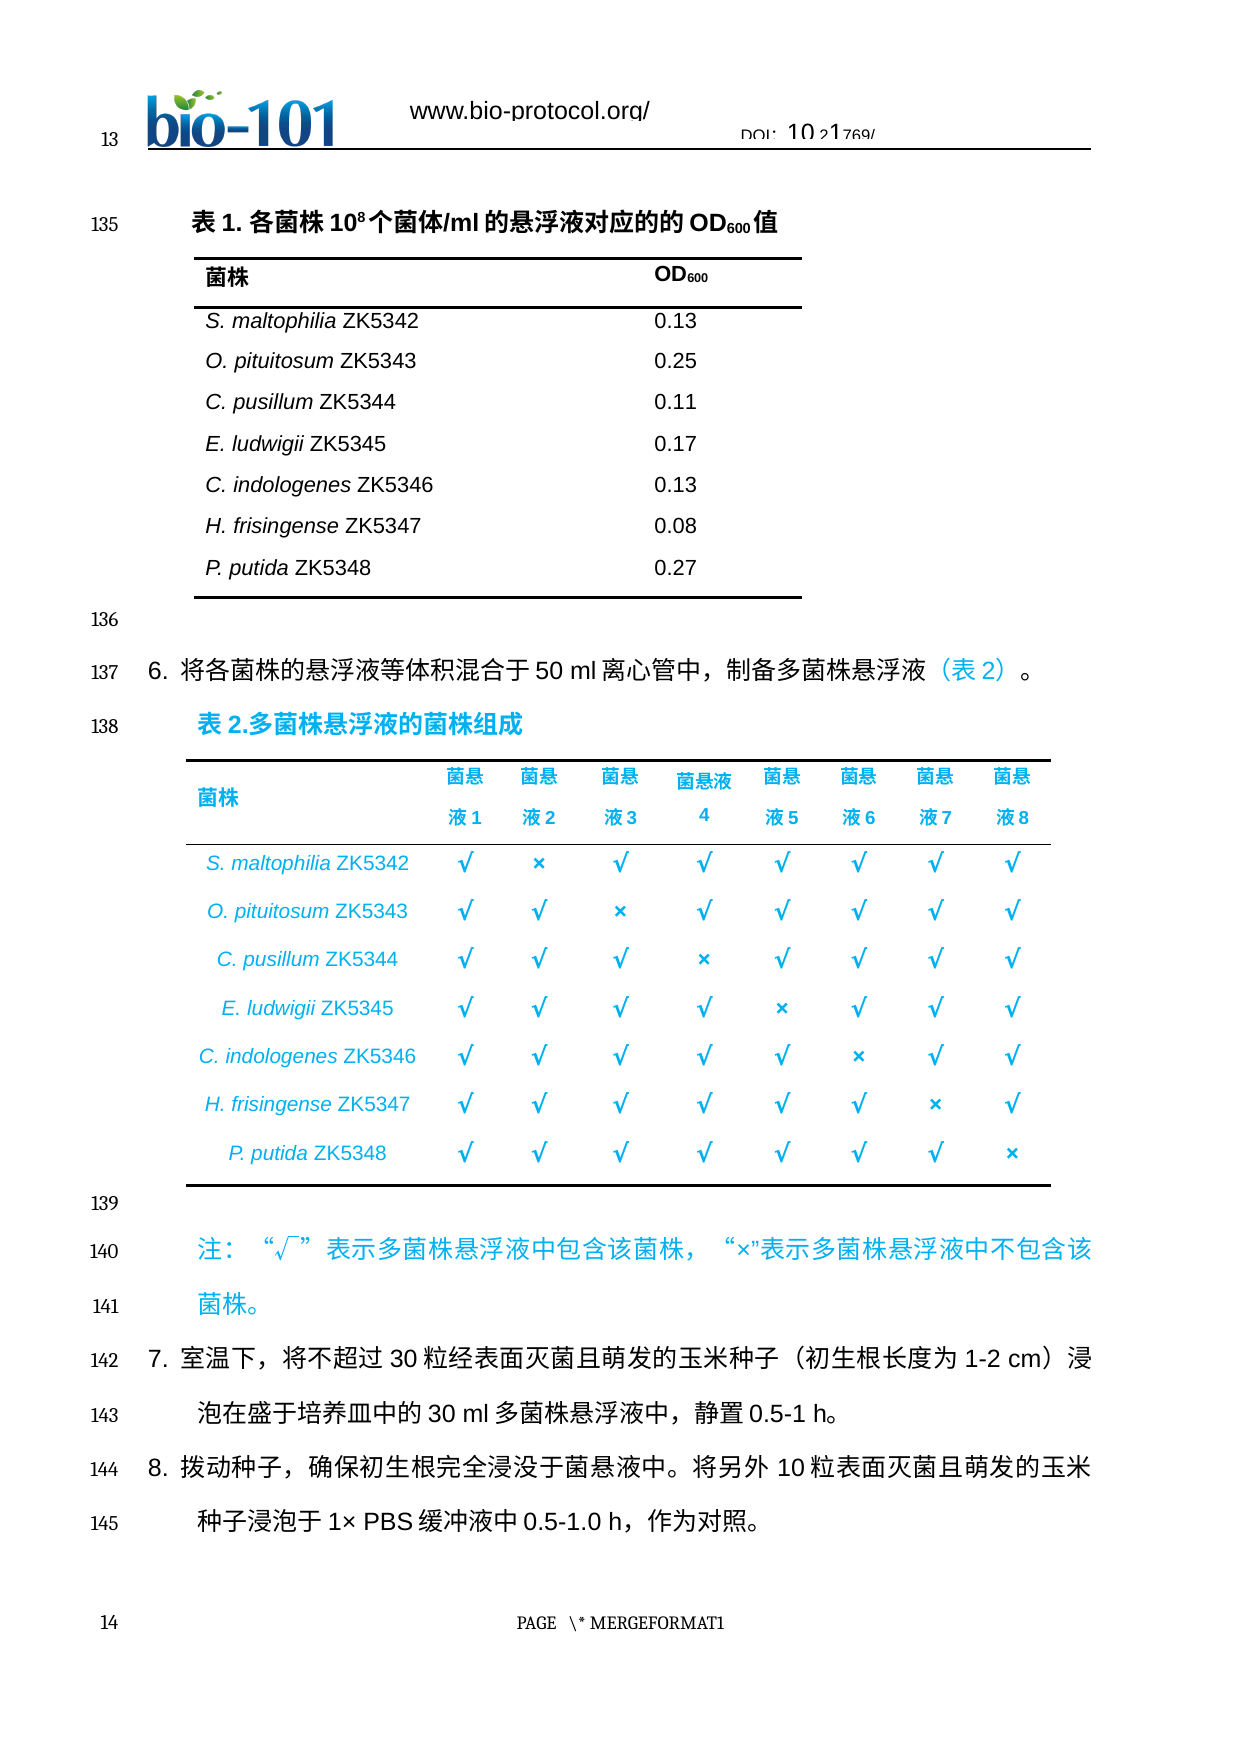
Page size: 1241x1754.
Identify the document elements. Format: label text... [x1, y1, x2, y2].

table_cell √ [502, 1039, 576, 1087]
table_cell √ [428, 990, 502, 1039]
table_cell × [665, 942, 743, 990]
table_header 菌悬液7 [897, 762, 974, 844]
table_cell √ [974, 894, 1051, 942]
table_cell 0.25 [643, 348, 802, 389]
table_cell √ [744, 1039, 820, 1087]
list 将各菌株的悬浮液等体积混合于50 ml离心管中，制备多菌株悬浮液（表2）。 [148, 650, 1092, 686]
list 室温下，将不超过30粒经表面灭菌且萌发的玉米种子（初生根长度为1-2 cm）浸泡在盛于培养皿中的30 ml多菌株悬浮液中，静置0.5-1 h。 [148, 1339, 1092, 1429]
table_cell √ [576, 942, 664, 990]
table_cell √ [665, 845, 743, 894]
table_cell √ [428, 942, 502, 990]
table_cell √ [897, 845, 974, 894]
table_cell × [744, 990, 820, 1039]
table_cell √ [897, 942, 974, 990]
table_cell √ [897, 1135, 974, 1184]
table_cell √ [974, 942, 1051, 990]
table_header 菌悬液5 [744, 762, 820, 844]
text 表2.多菌株悬浮液的菌株组成 [198, 704, 1092, 741]
table_cell √ [665, 1087, 743, 1135]
table_cell √ [576, 1087, 664, 1135]
table_header 菌悬 液1 [428, 762, 502, 844]
table_cell √ [974, 1039, 1051, 1087]
table_cell √ [665, 1039, 743, 1087]
text 注：“√”表示多菌株悬浮液中包含该菌株，“×”表示多菌株悬浮液中不包含该菌株。 [198, 1230, 1092, 1321]
table_cell S. maltophilia ZK5342 [186, 845, 428, 894]
table_cell √ [974, 1087, 1051, 1135]
table_cell 0.27 [643, 555, 802, 596]
table_cell √ [576, 1039, 664, 1087]
table_cell P. putida ZK5348 [194, 555, 643, 596]
table_cell √ [820, 990, 897, 1039]
table_header 菌悬 液3 [576, 762, 664, 844]
table_cell √ [897, 990, 974, 1039]
table_cell √ [502, 942, 576, 990]
table_header 菌悬 液2 [502, 762, 576, 844]
table_cell √ [820, 1135, 897, 1184]
table_header 菌株 [186, 762, 428, 844]
table_cell × [820, 1039, 897, 1087]
table_cell H. frisingense ZK5347 [194, 513, 643, 555]
table_cell E. ludwigii ZK5345 [194, 431, 643, 472]
table_cell 0.17 [643, 431, 802, 472]
table_cell O. pituitosum ZK5343 [186, 894, 428, 942]
picture [147, 90, 333, 147]
table_cell C. pusillum ZK5344 [186, 942, 428, 990]
table_cell √ [665, 1135, 743, 1184]
table_cell × [502, 845, 576, 894]
table_cell 0.08 [643, 513, 802, 555]
text 表1. 各菌株108个菌体/ml的悬浮液对应的的OD600值 [191, 203, 1092, 239]
table_cell √ [502, 990, 576, 1039]
table_cell √ [665, 990, 743, 1039]
table_cell √ [502, 1135, 576, 1184]
table_cell × [974, 1135, 1051, 1184]
table_cell C. indologenes ZK5346 [186, 1039, 428, 1087]
table_cell √ [744, 942, 820, 990]
table_header OD600 [643, 260, 802, 306]
table_cell √ [897, 1039, 974, 1087]
table_cell √ [744, 1135, 820, 1184]
table_cell √ [428, 1135, 502, 1184]
table_cell √ [974, 845, 1051, 894]
table_cell √ [576, 845, 664, 894]
table_header 菌悬液6 [820, 762, 897, 844]
table_cell √ [502, 894, 576, 942]
table_cell √ [576, 1135, 664, 1184]
table_cell √ [744, 1087, 820, 1135]
table_cell E. ludwigii ZK5345 [186, 990, 428, 1039]
table_header 菌悬液8 [974, 762, 1051, 844]
table_cell √ [428, 1087, 502, 1135]
list 拨动种子，确保初生根完全浸没于菌悬液中。将另外10粒表面灭菌且萌发的玉米种子浸泡于1× PBS缓冲液中0.5-1.0 h，作为对照。 [148, 1447, 1092, 1538]
table_cell × [897, 1087, 974, 1135]
table_cell √ [428, 845, 502, 894]
table_header 菌悬液4 [665, 762, 743, 844]
table_cell √ [744, 845, 820, 894]
table_cell √ [974, 990, 1051, 1039]
table_cell √ [428, 894, 502, 942]
table_cell C. pusillum ZK5344 [194, 389, 643, 431]
table_cell √ [897, 894, 974, 942]
table_cell √ [820, 942, 897, 990]
table_cell × [576, 894, 664, 942]
table_header 菌株 [194, 260, 643, 306]
table_cell P. putida ZK5348 [186, 1135, 428, 1184]
table_cell 0.13 [643, 309, 802, 348]
table_cell H. frisingense ZK5347 [186, 1087, 428, 1135]
table_cell √ [428, 1039, 502, 1087]
table_cell S. maltophilia ZK5342 [194, 309, 643, 348]
table_cell √ [744, 894, 820, 942]
table_cell √ [576, 990, 664, 1039]
table_cell √ [502, 1087, 576, 1135]
table_cell √ [820, 894, 897, 942]
table_cell √ [820, 1087, 897, 1135]
table_cell C. indologenes ZK5346 [194, 472, 643, 513]
table_cell 0.11 [643, 389, 802, 431]
table_cell 0.13 [643, 472, 802, 513]
table_cell O. pituitosum ZK5343 [194, 348, 643, 389]
table_cell √ [665, 894, 743, 942]
table_cell √ [820, 845, 897, 894]
